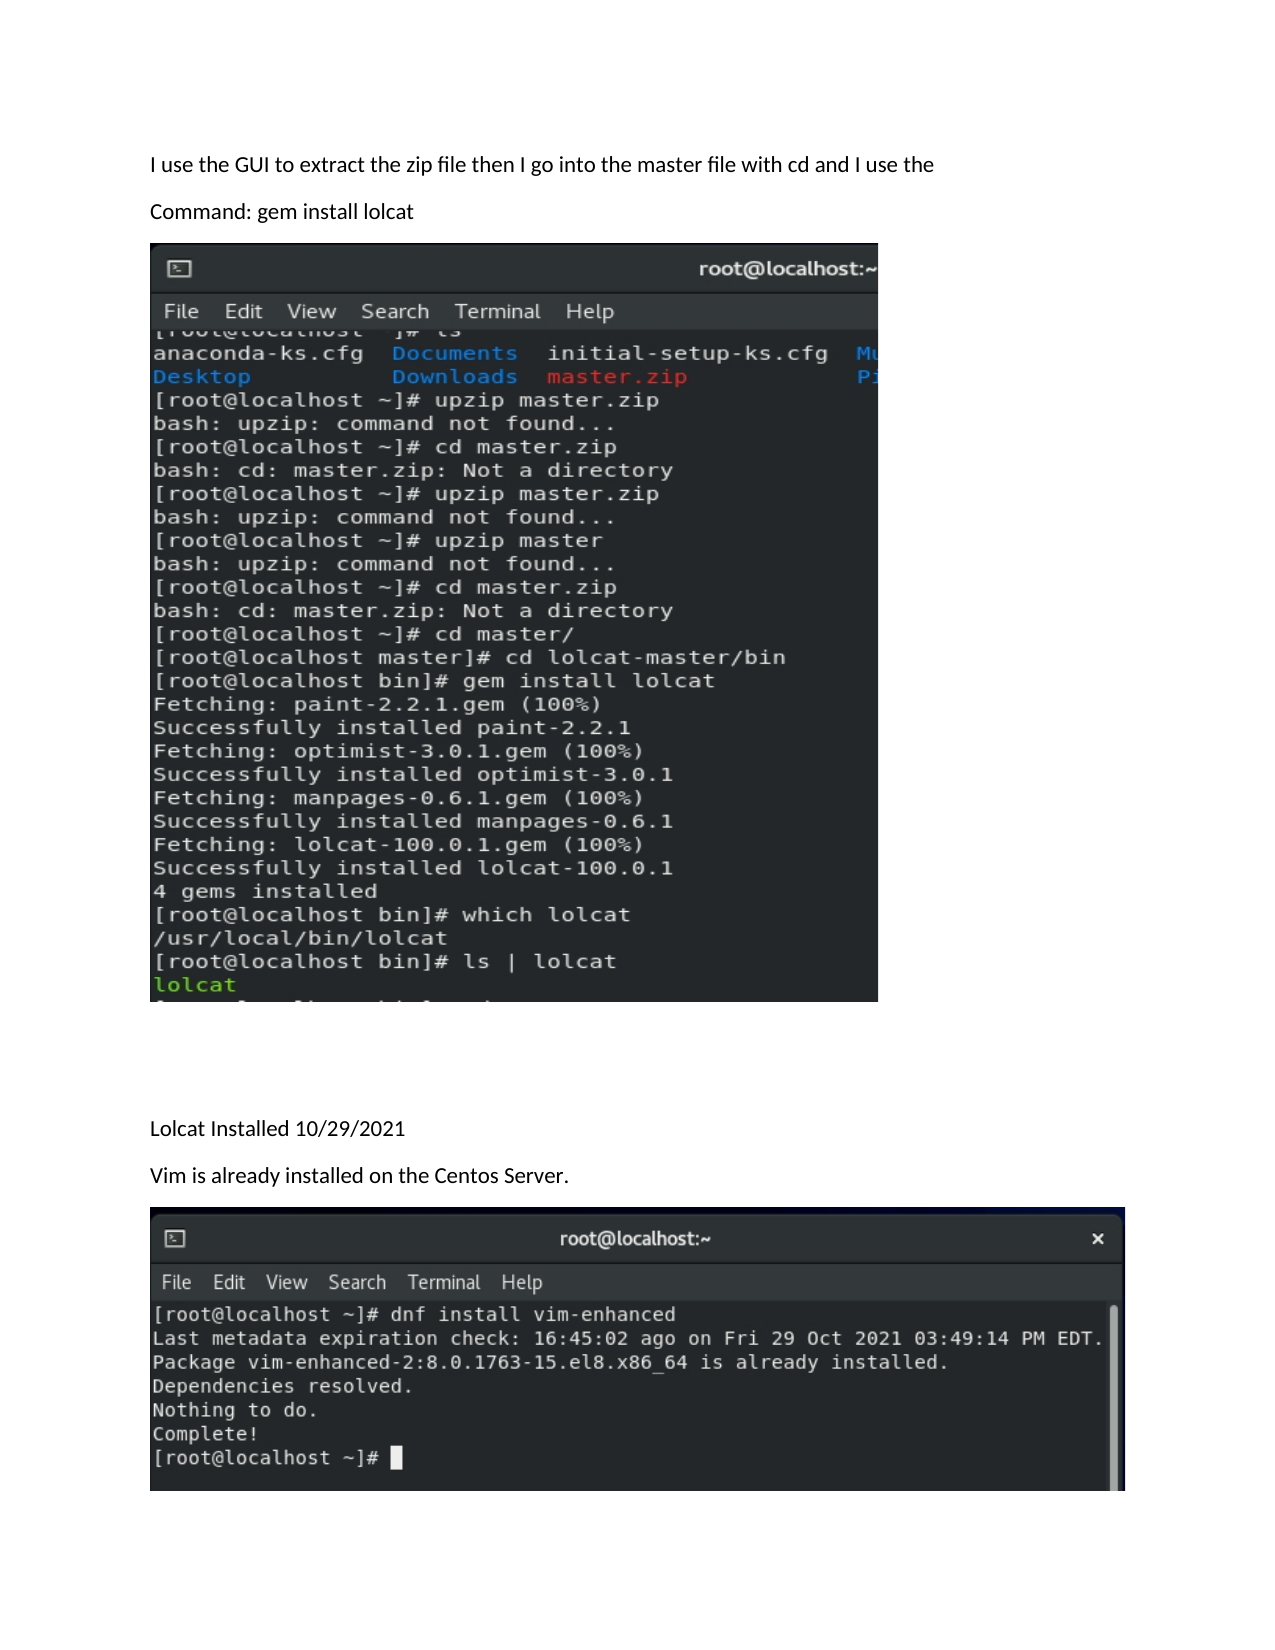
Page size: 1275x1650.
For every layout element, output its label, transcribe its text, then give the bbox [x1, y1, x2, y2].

picture [150, 243, 879, 1002]
text Command: gem install lolcat [150, 197, 1125, 225]
text Vim is already installed on the Centos Server. [150, 1161, 1125, 1189]
text I use the GUI to extract the zip file then I go into the master file with cd and I use the [150, 150, 1125, 178]
text Lolcat Installed 10/29/2021 [150, 1114, 1125, 1142]
picture [150, 1207, 1125, 1491]
